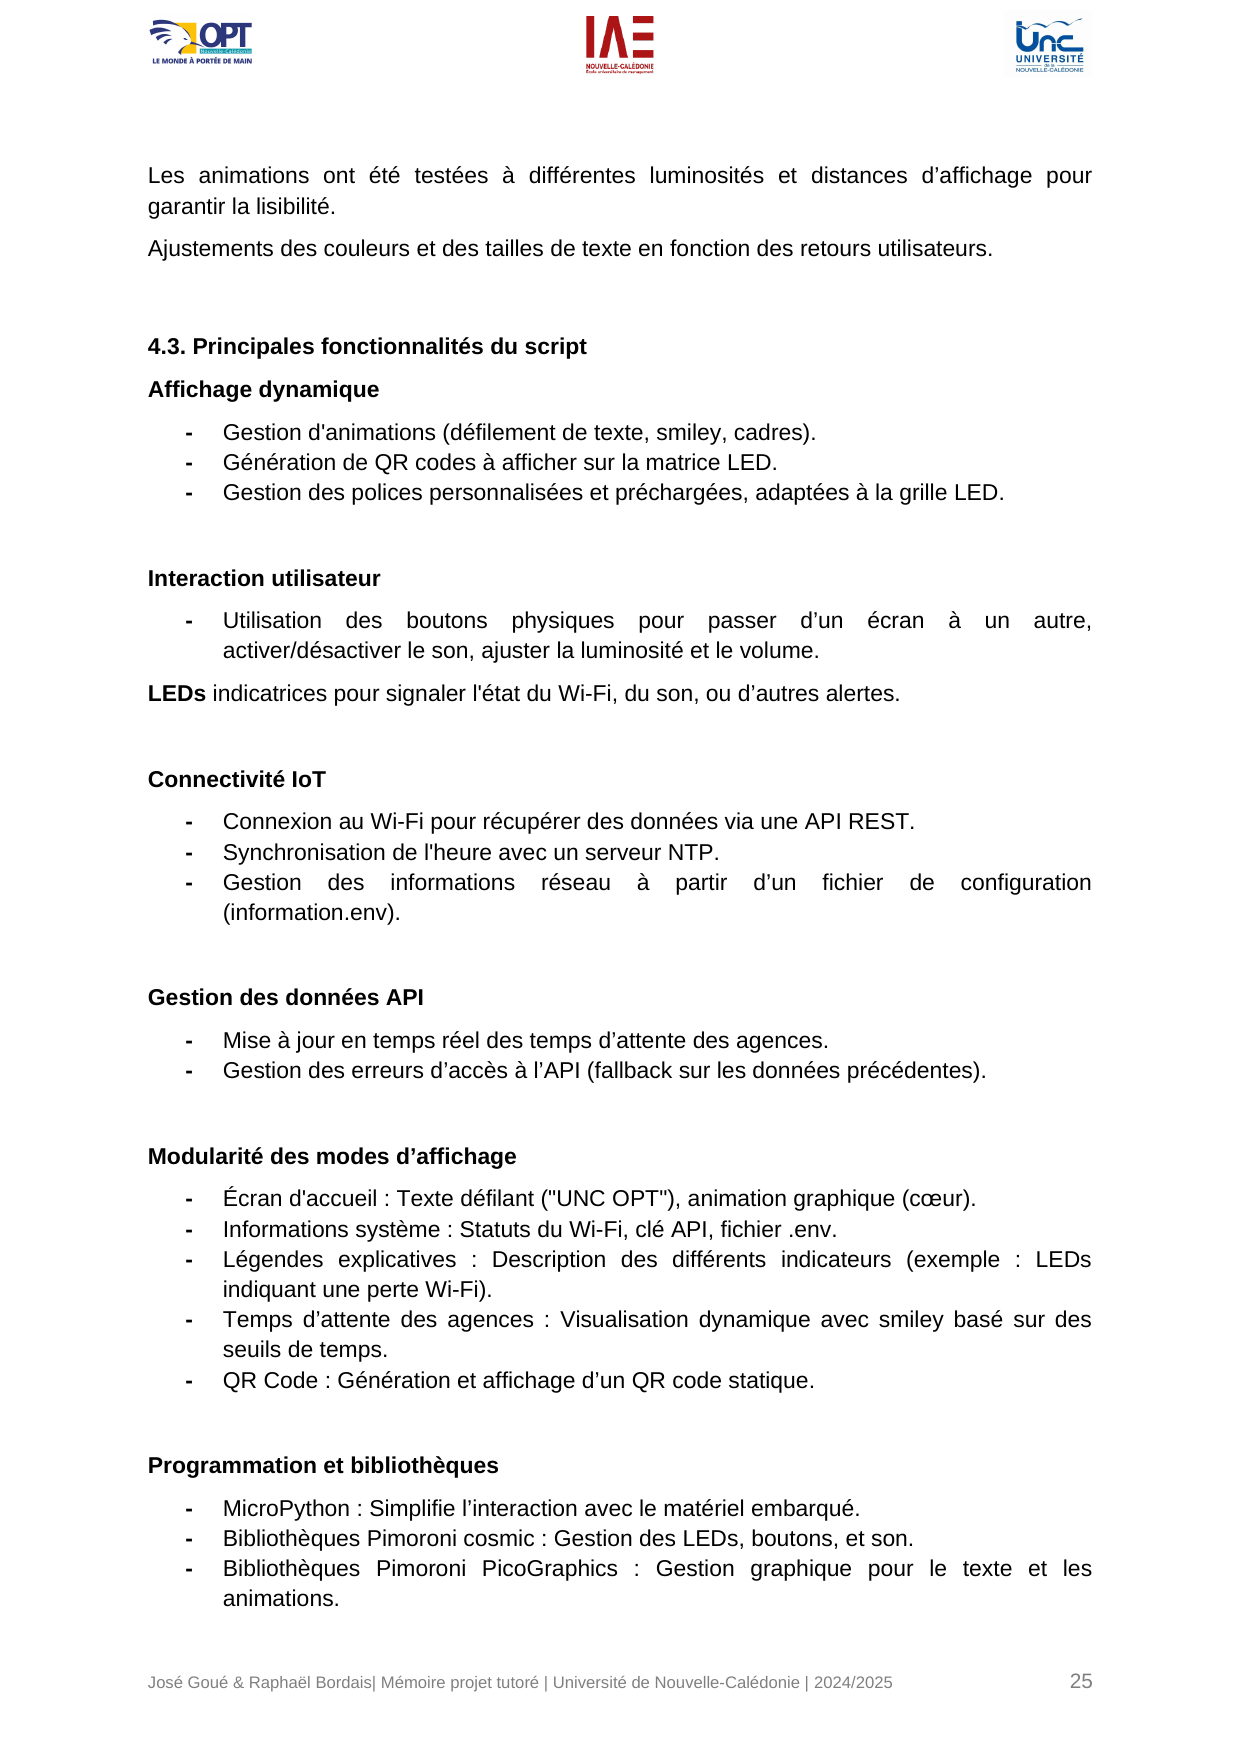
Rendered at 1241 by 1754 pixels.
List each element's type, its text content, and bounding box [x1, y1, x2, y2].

list Gestion des polices personnalisées et préchargées, adaptées à la grille LED. [185, 479, 1093, 506]
list Connexion au Wi-Fi pour récupérer des données via une API REST. [185, 808, 1093, 835]
list Légendes explicatives : Description des différents indicateurs (exemple : LEDs indiquant une perte Wi-Fi). [185, 1246, 1093, 1302]
list Gestion des erreurs d’accès à l’API (fallback sur les données précédentes). [185, 1057, 1093, 1084]
text Interaction utilisateur [148, 564, 1093, 591]
text Connectivité IoT [148, 766, 1093, 792]
text Ajustements des couleurs et des tailles de texte en fonction des retours utilisateurs. [148, 235, 1093, 262]
text Gestion des données API [148, 984, 1093, 1011]
list QR Code : Génération et affichage d’un QR code statique. [185, 1367, 1093, 1393]
text Affichage dynamique [148, 376, 1093, 402]
list Écran d'accueil : Texte défilant ("UNC OPT"), animation graphique (cœur). [185, 1185, 1093, 1212]
list Mise à jour en temps réel des temps d’attente des agences. [185, 1027, 1093, 1053]
list Bibliothèques Pimoroni cosmic : Gestion des LEDs, boutons, et son. [185, 1525, 1093, 1551]
list Informations système : Statuts du Wi-Fi, clé API, fichier .env. [185, 1216, 1093, 1242]
text Modularité des modes d’affichage [148, 1143, 1093, 1169]
list Gestion des informations réseau à partir d’un fichier de configuration (information.env). [185, 869, 1093, 925]
list Utilisation des boutons physiques pour passer d’un écran à un autre, activer/désactiver le son, ajuster la luminosité et le volume. [185, 607, 1093, 664]
picture [1003, 10, 1093, 77]
list MicroPython : Simplifie l’interaction avec le matériel embarqué. [185, 1495, 1093, 1521]
list Temps d’attente des agences : Visualisation dynamique avec smiley basé sur des seuils de temps. [185, 1306, 1093, 1363]
list Gestion d'animations (défilement de texte, smiley, cadres). [185, 419, 1093, 445]
picture [147, 12, 254, 71]
text Les animations ont été testées à différentes luminosités et distances d’affichage pour garantir la lisibilité. [148, 162, 1093, 219]
list Synchronisation de l'heure avec un serveur NTP. [185, 838, 1093, 865]
text LEDs indicatrices pour signaler l'état du Wi-Fi, du son, ou d’autres alertes. [148, 680, 1093, 707]
list Bibliothèques Pimoroni PicoGraphics : Gestion graphique pour le texte et les animations. [185, 1555, 1093, 1612]
text Programmation et bibliothèques [148, 1452, 1093, 1478]
picture [586, 16, 654, 74]
subtitle Principales fonctionnalités du script [148, 333, 1093, 360]
list Génération de QR codes à afficher sur la matrice LED. [185, 449, 1093, 475]
